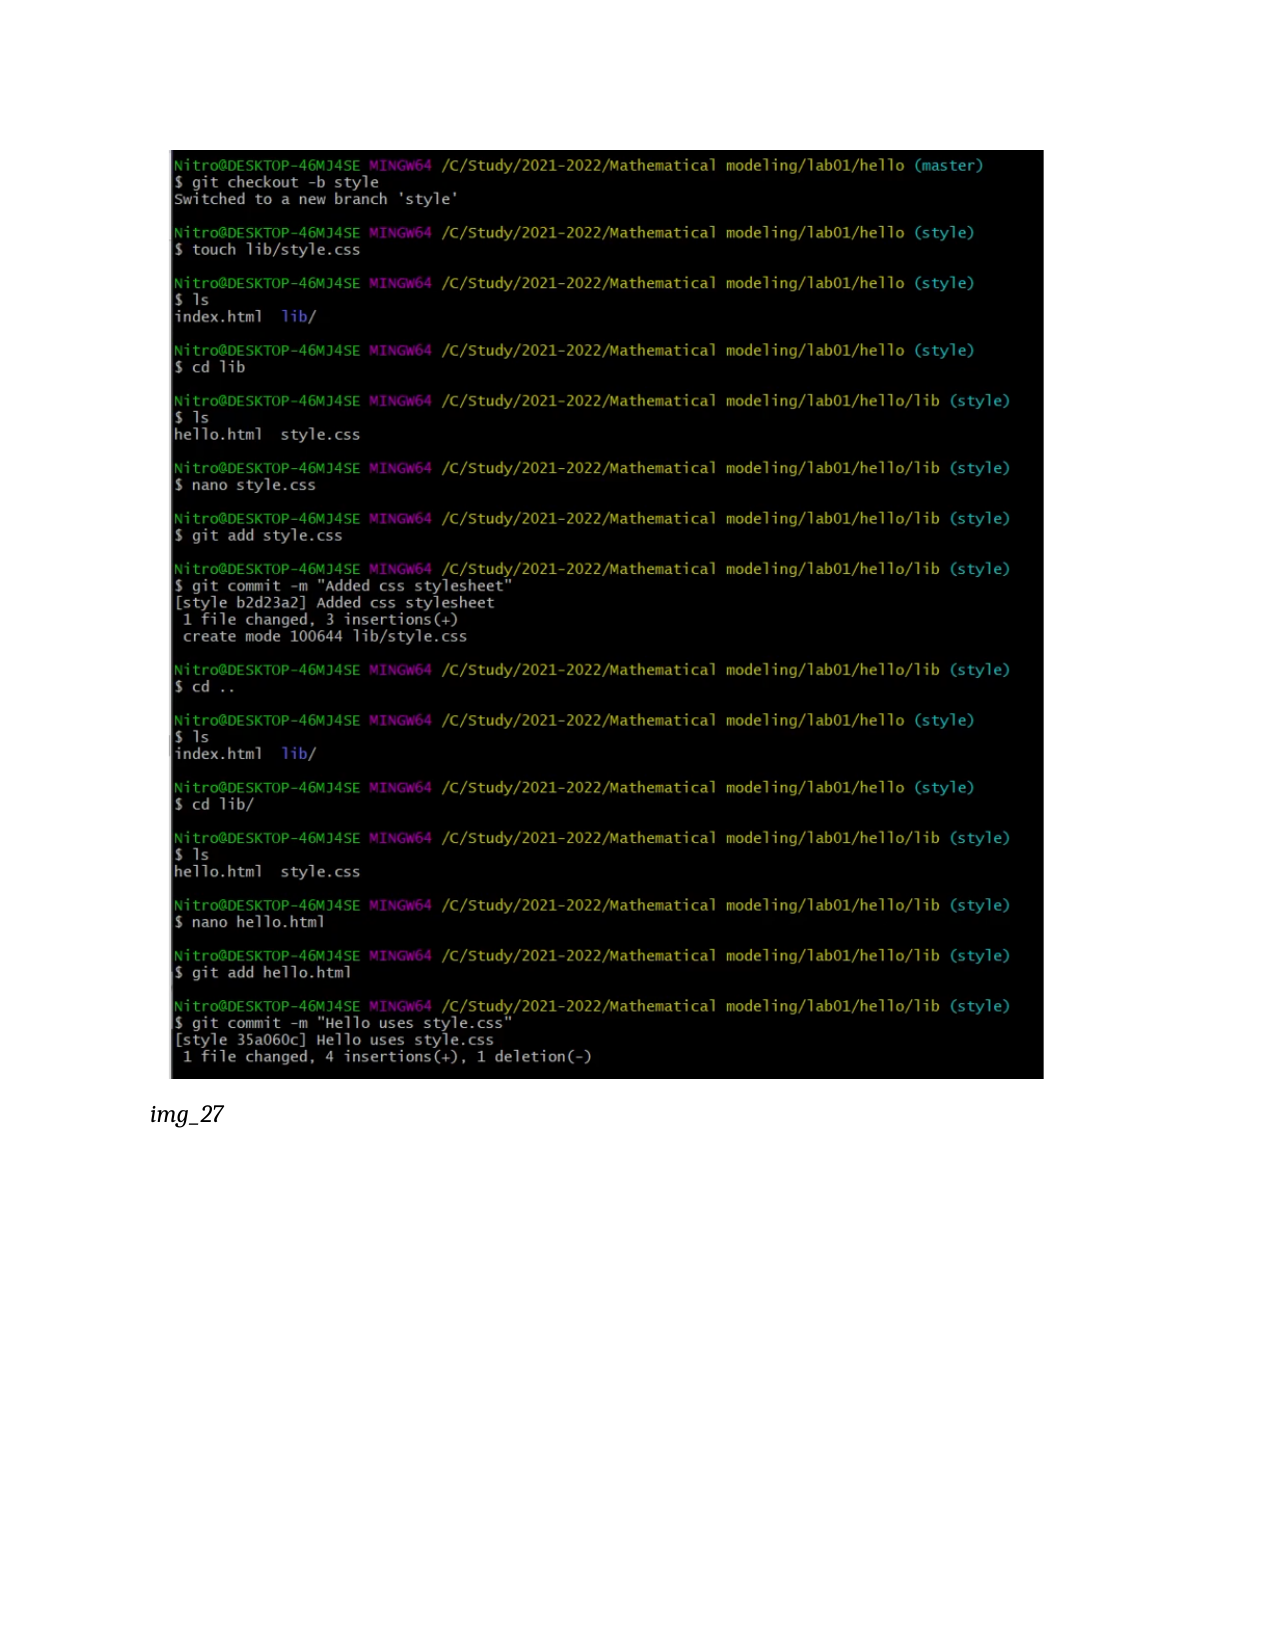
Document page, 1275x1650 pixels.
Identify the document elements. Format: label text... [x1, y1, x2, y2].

picture [168, 150, 1044, 1079]
text img_27 [150, 1100, 1125, 1128]
